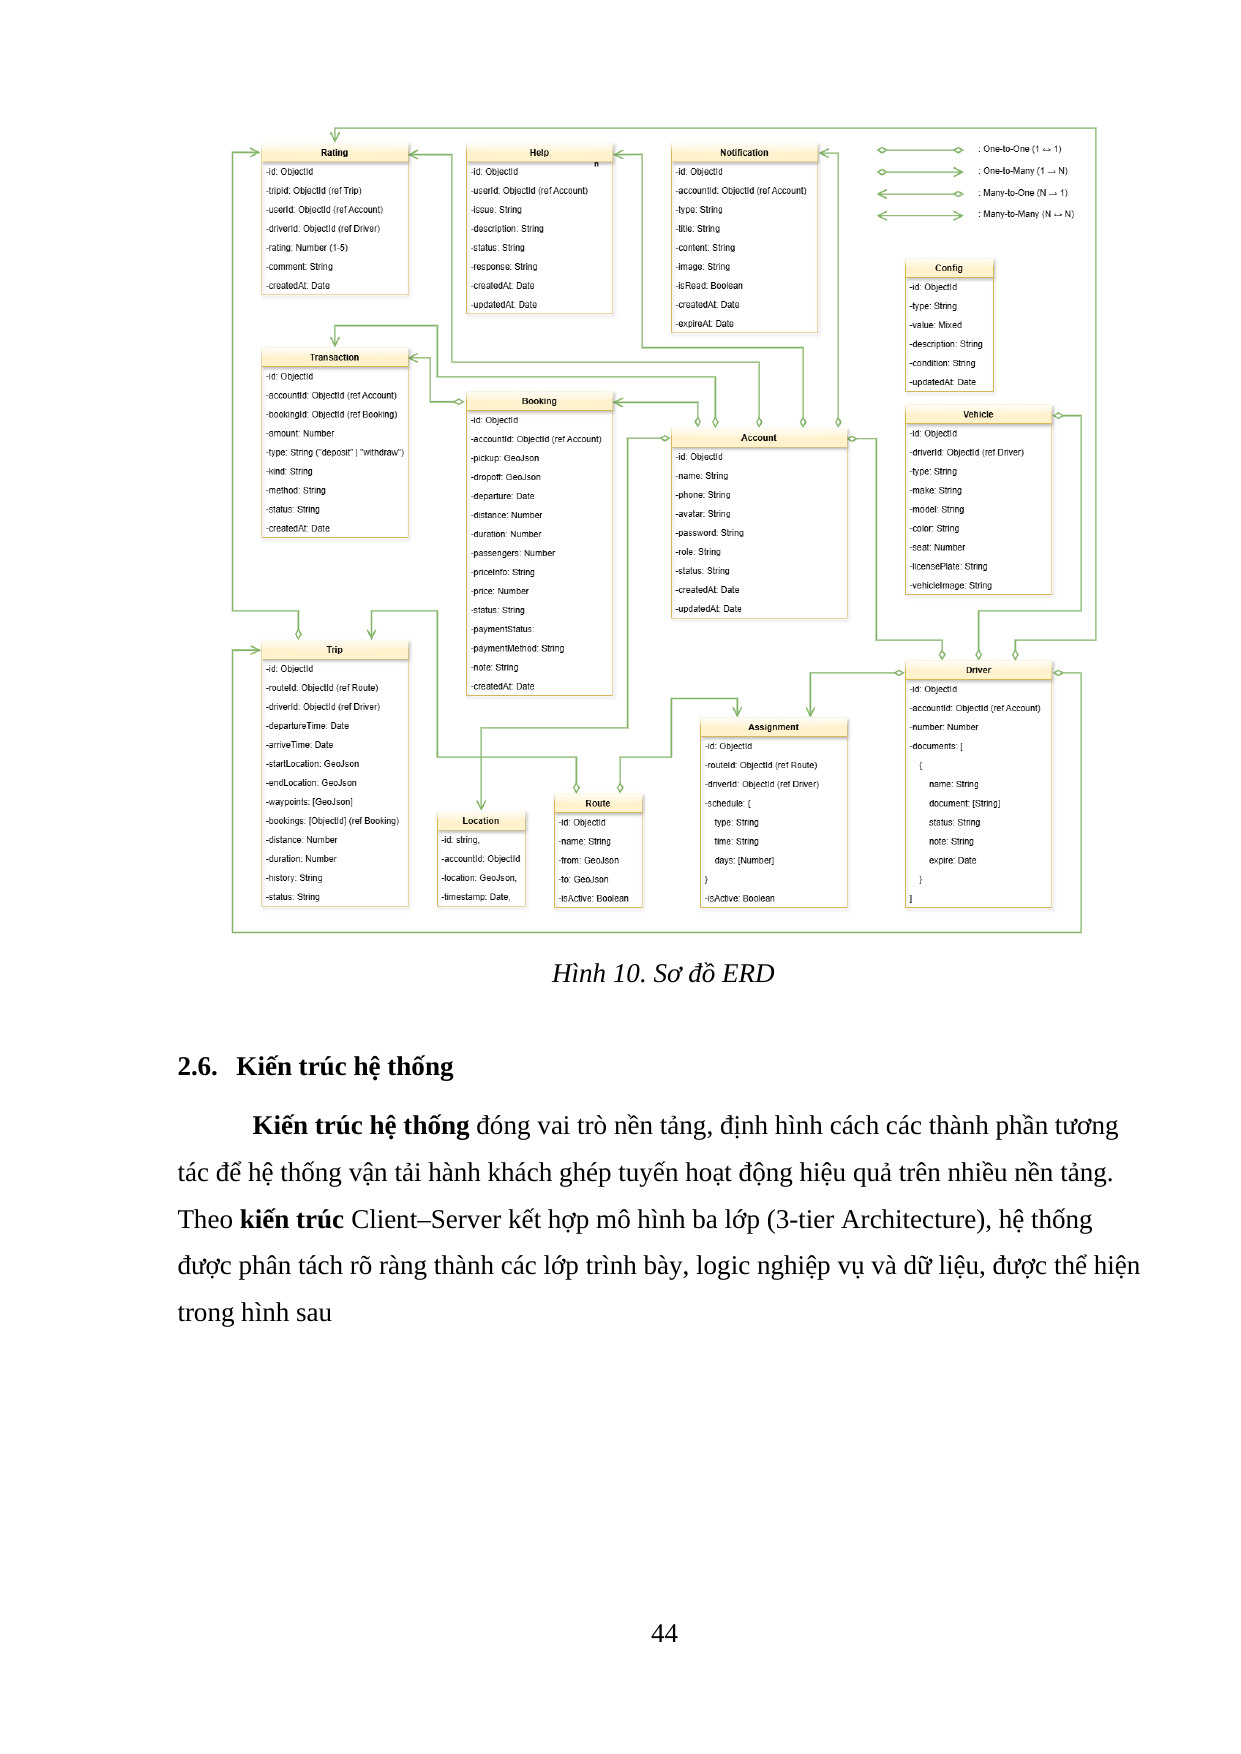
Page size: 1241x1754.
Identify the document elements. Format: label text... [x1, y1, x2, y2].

text Hình 10. Sơ đồ ERD [177, 957, 1152, 988]
subtitle Kiến trúc hệ thống [177, 1050, 1152, 1081]
text Kiến trúc hệ thống đóng vai trò nền tảng, định hình cách các thành phần tương tác để hệ thống vận tải hành khách ghép tuyến hoạt động hiệu quả trên nhiều nền tảng. Theo kiến trúc Client–Server kết hợp mô hình ba lớp (3-tier Architecture), hệ thống được phân tách rõ ràng thành các lớp trình bày, logic nghiệp vụ và dữ liệu, được thể hiện trong hình sau [177, 1109, 1152, 1327]
picture [223, 118, 1106, 942]
